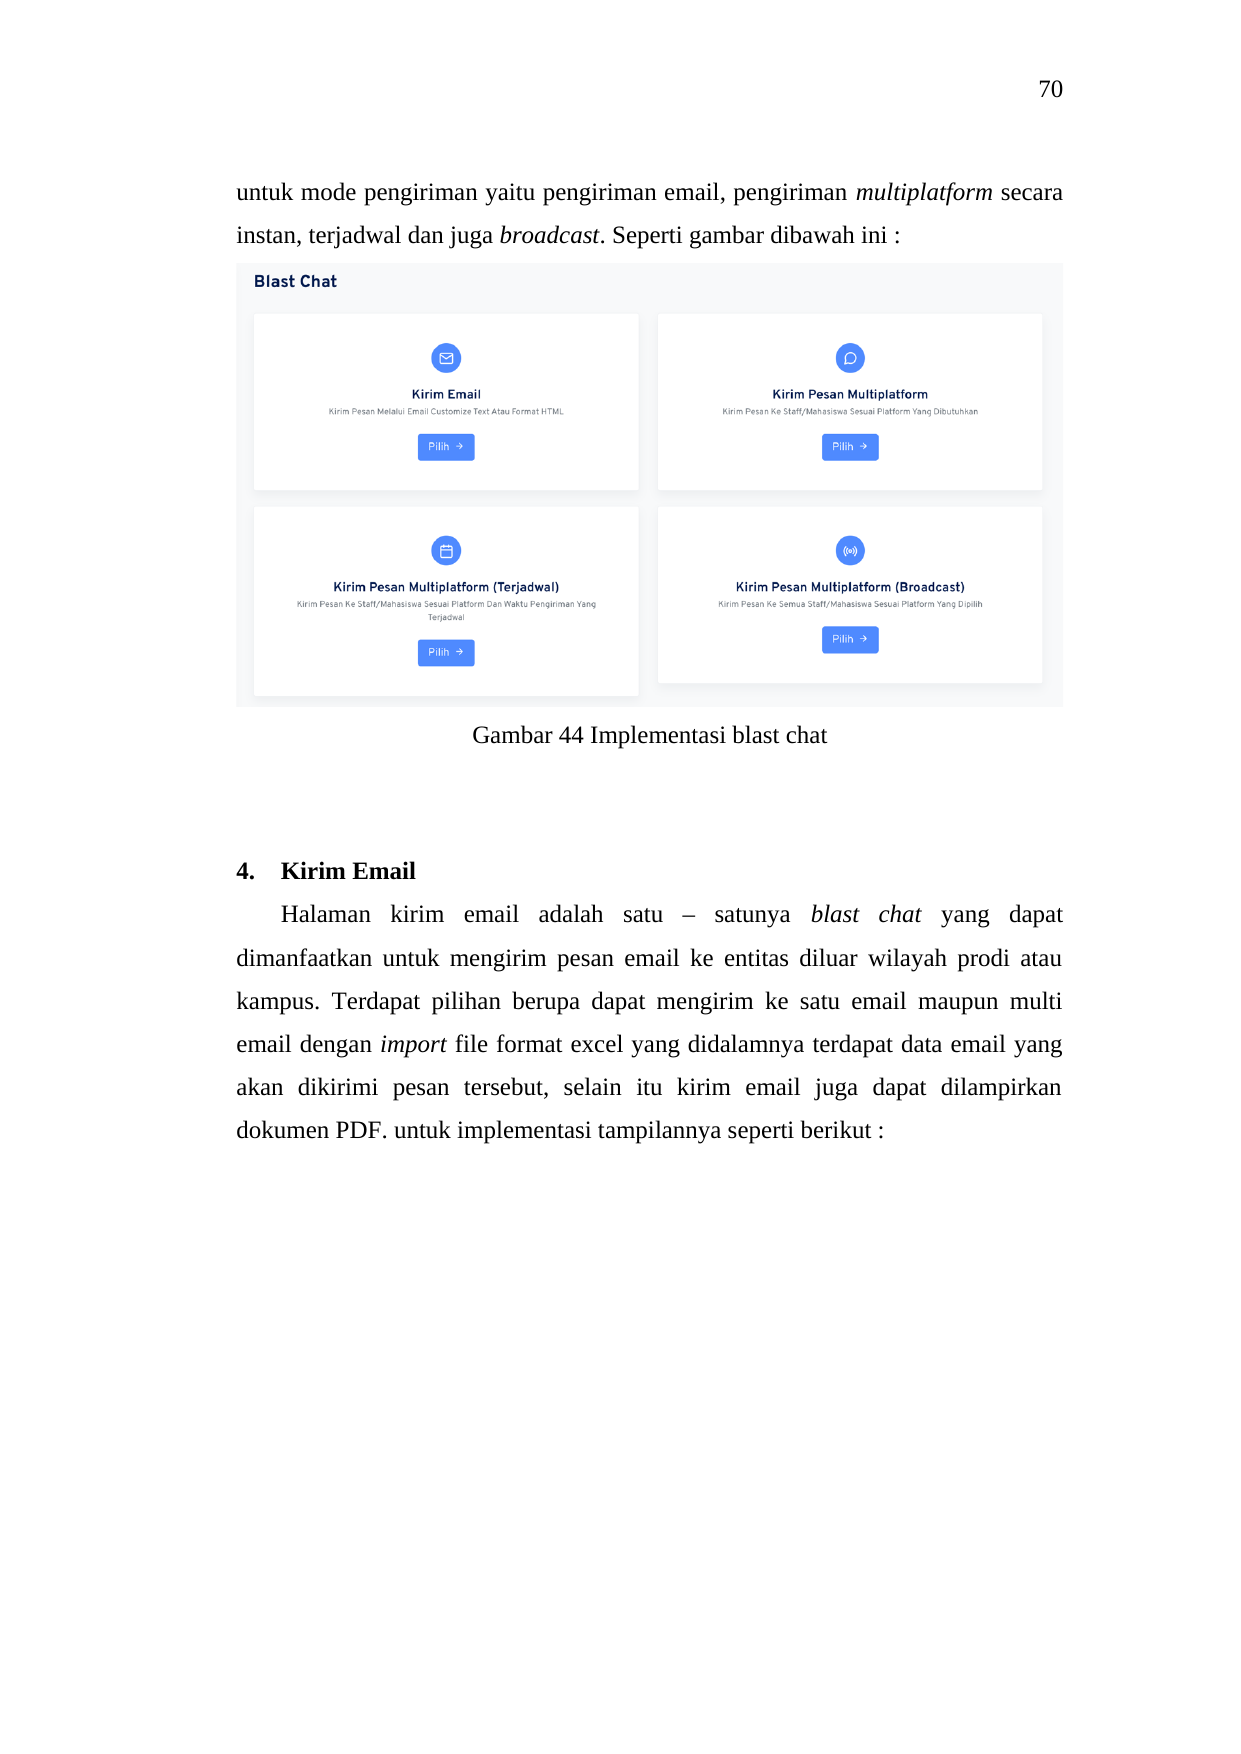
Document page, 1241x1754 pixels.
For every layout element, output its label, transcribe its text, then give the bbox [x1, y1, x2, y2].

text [236, 177, 1063, 249]
text Gambar 44 Implementasi blast chat [236, 721, 1063, 749]
text Halaman kirim email adalah satu – satunya blast chat yang dapat dimanfaatkan untuk mengirim pesan email ke entitas diluar wilayah prodi atau kampus. Terdapat pilihan berupa dapat mengirim ke satu email maupun multi email dengan import file format excel yang didalamnya terdapat data email yang akan dikirimi pesan tersebut, selain itu kirim email juga dapat dilampirkan dokumen PDF. untuk implementasi tampilannya seperti berikut : [236, 899, 1063, 1144]
picture [236, 263, 1064, 707]
list Kirim Email [236, 856, 1063, 885]
